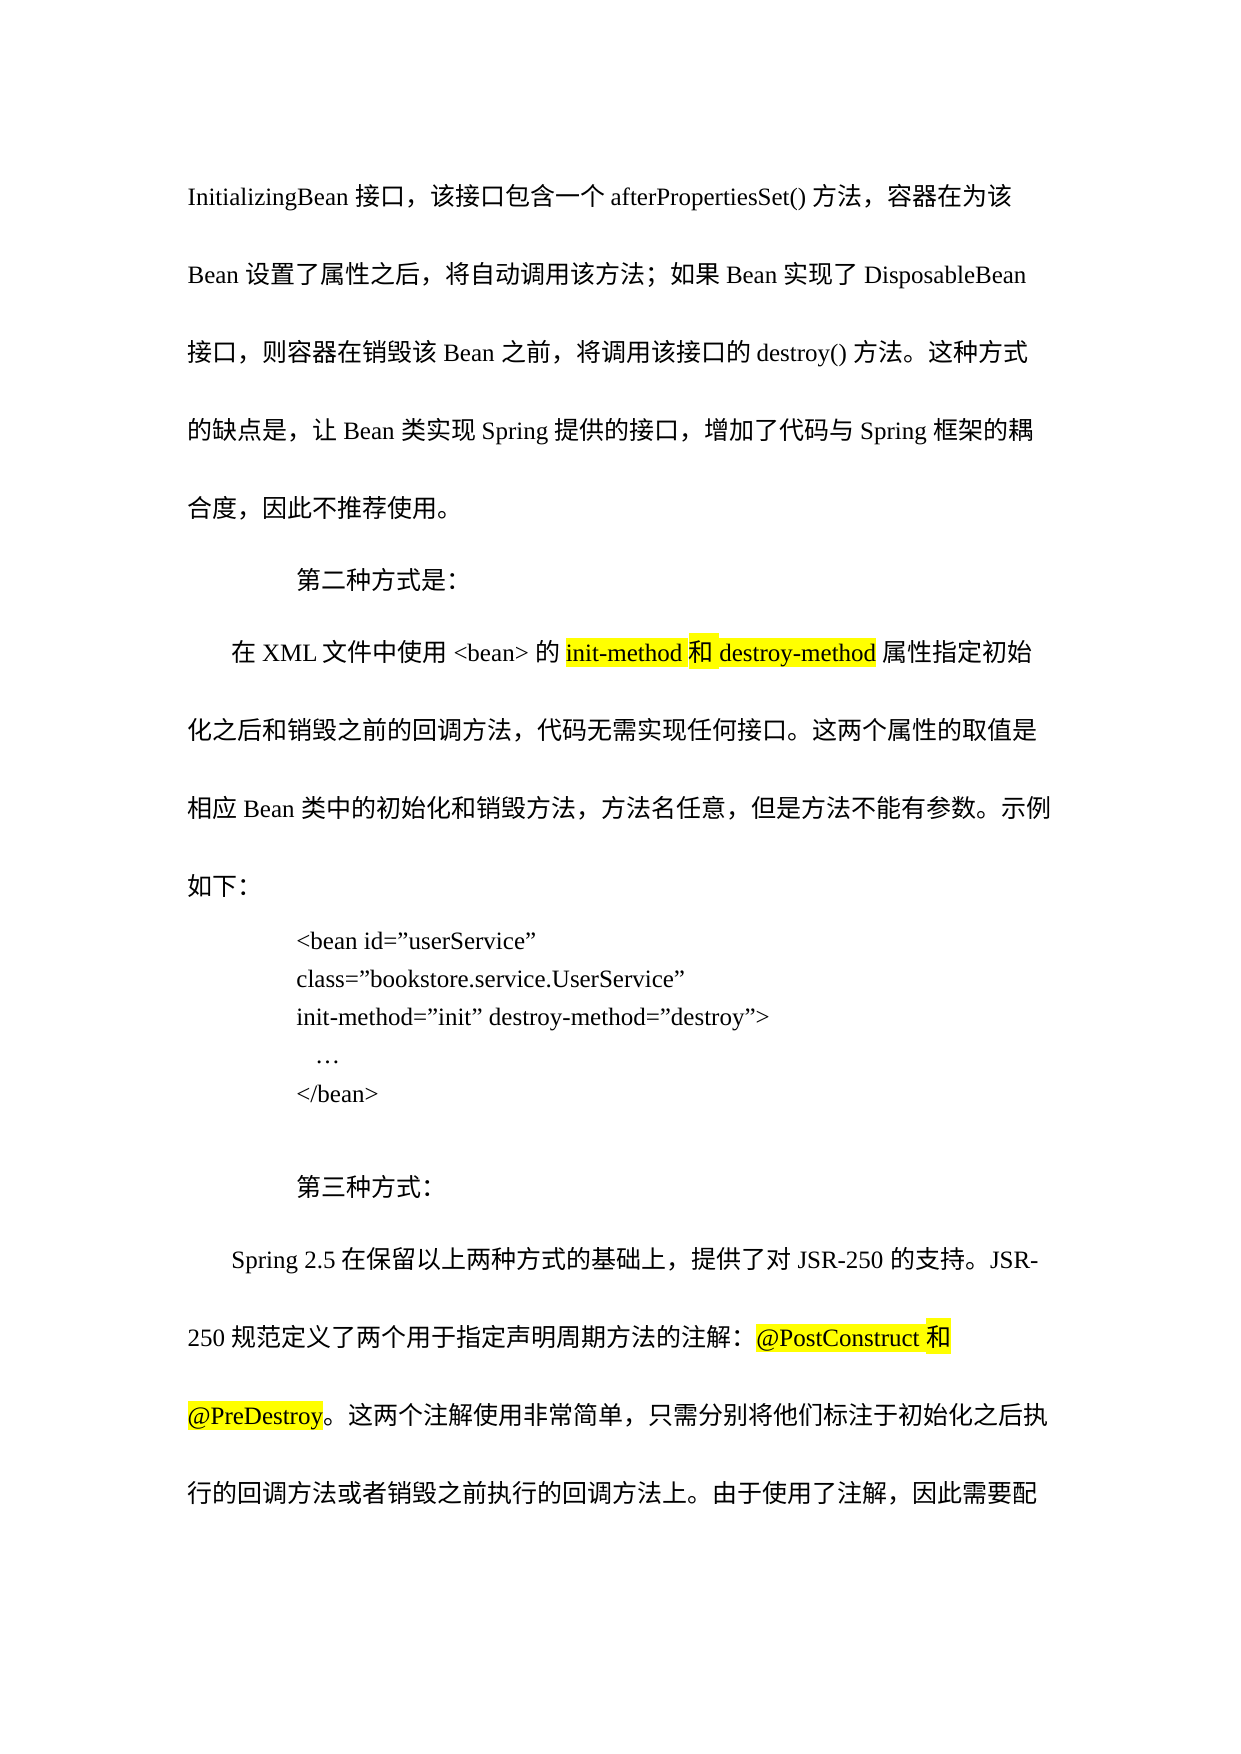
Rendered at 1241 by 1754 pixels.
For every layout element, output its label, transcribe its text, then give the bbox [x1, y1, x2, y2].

text class=”bookstore.service.UserService” [187, 962, 1053, 995]
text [187, 1226, 1053, 1524]
text … [187, 1039, 1053, 1071]
text init-method=”init” destroy-method=”destroy”> [187, 1000, 1053, 1033]
text 在 XML 文件中使用 <bean> 的 init-method 和 destroy-method 属性指定初始化之后和销毁之前的回调方法，代码无需实现任何接口。这两个属性的取值是相应 Bean 类中的初始化和销毁方法，方法名任意，但是方法不能有参数。示例如下： [187, 618, 1053, 917]
text </bean> [187, 1077, 1053, 1109]
text 第二种方式是： [187, 546, 1053, 611]
text 第三种方式： [187, 1153, 1053, 1218]
text <bean id=”userService” [187, 924, 1053, 956]
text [187, 162, 1053, 539]
